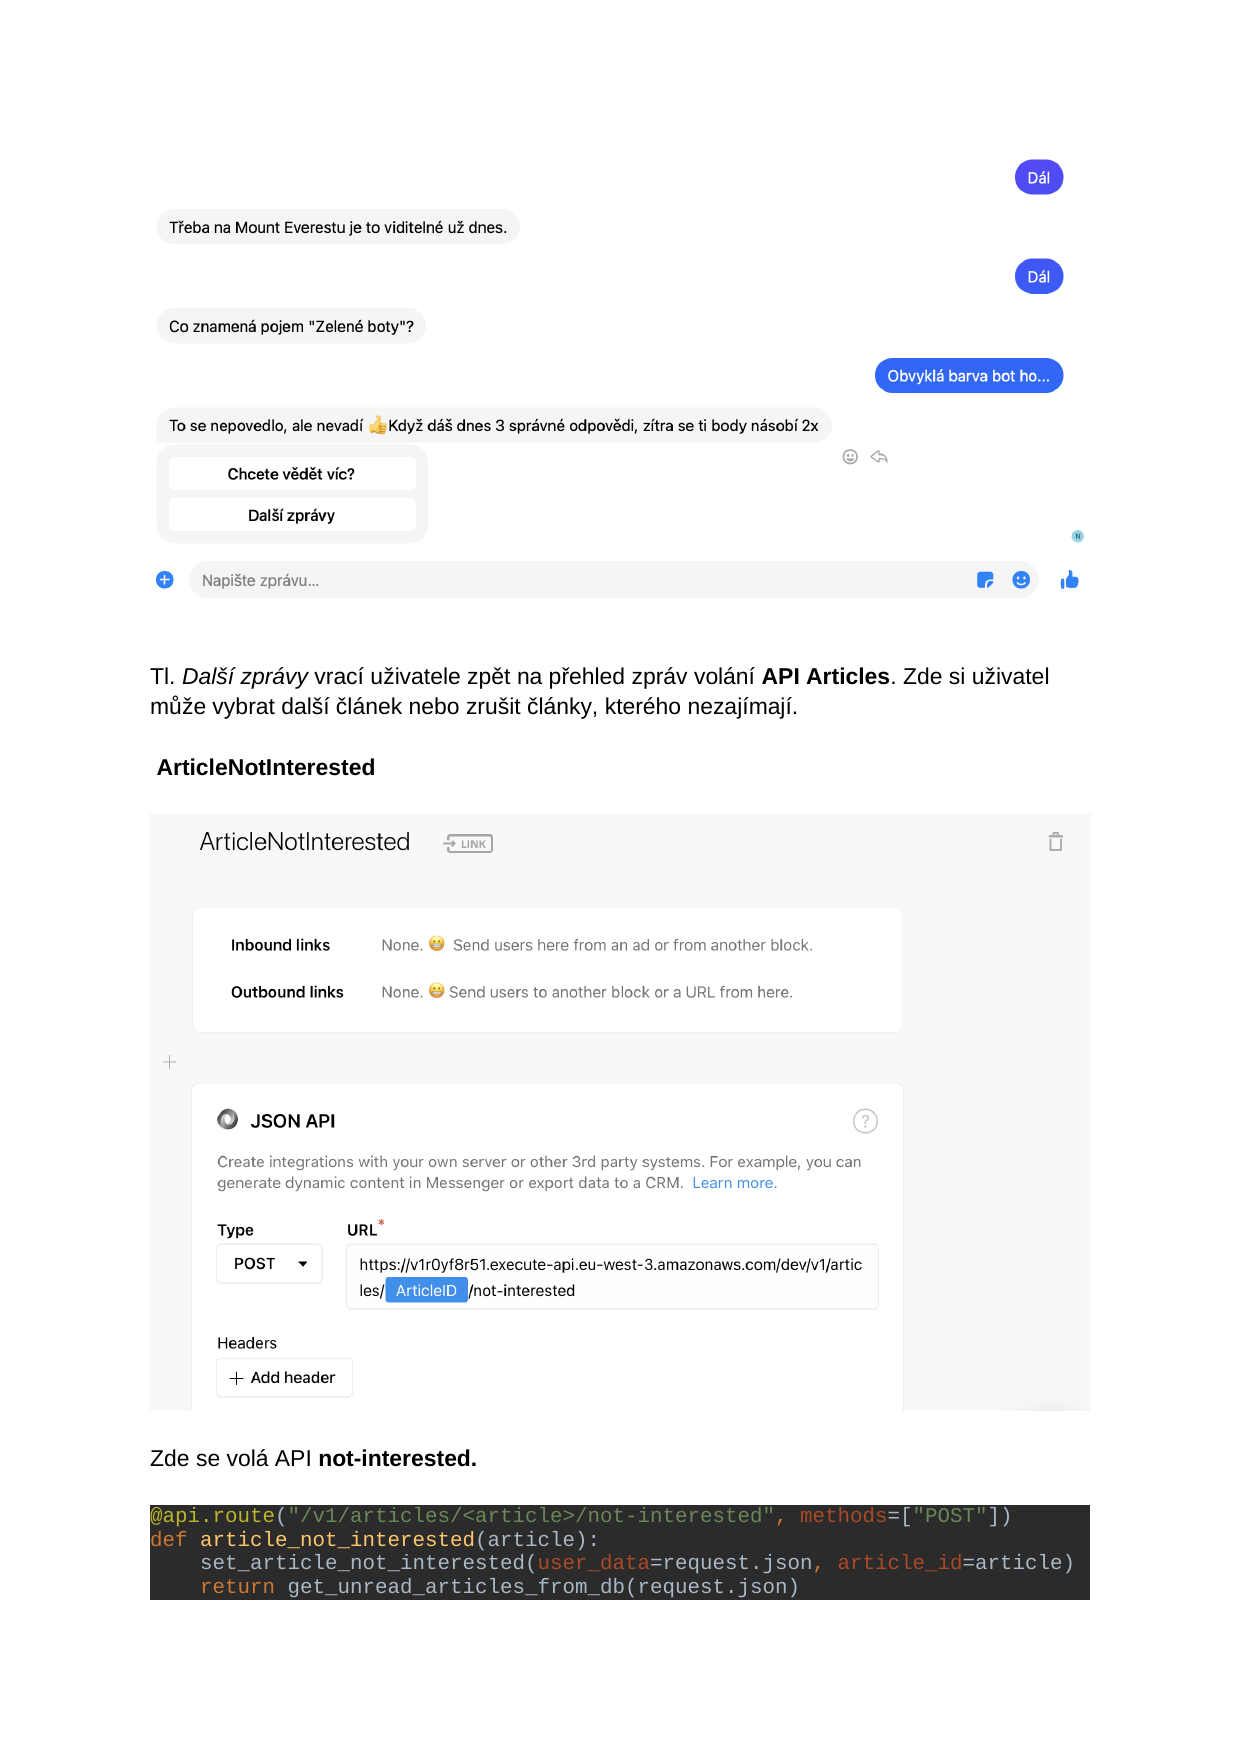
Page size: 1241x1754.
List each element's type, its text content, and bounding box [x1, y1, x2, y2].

text Zde se volá API not-interested. [150, 1445, 1090, 1471]
text Tl. Další zprávy vrací uživatele zpět na přehled zpráv volání API Articles. Zde si uživatel může vybrat další článek nebo zrušit články, kterého nezajímají. [150, 663, 1090, 719]
picture [150, 150, 1091, 599]
text ArticleNotInterested [150, 753, 1090, 780]
text @api.route("/v1/articles/<article>/not-interested", methods=["POST"]) def article_not_interested(article): set_article_not_interested(user_data=request.json, article_id=article) return get_unread_articles_from_db(request.json) [150, 1505, 1090, 1600]
picture [150, 813, 1091, 1411]
